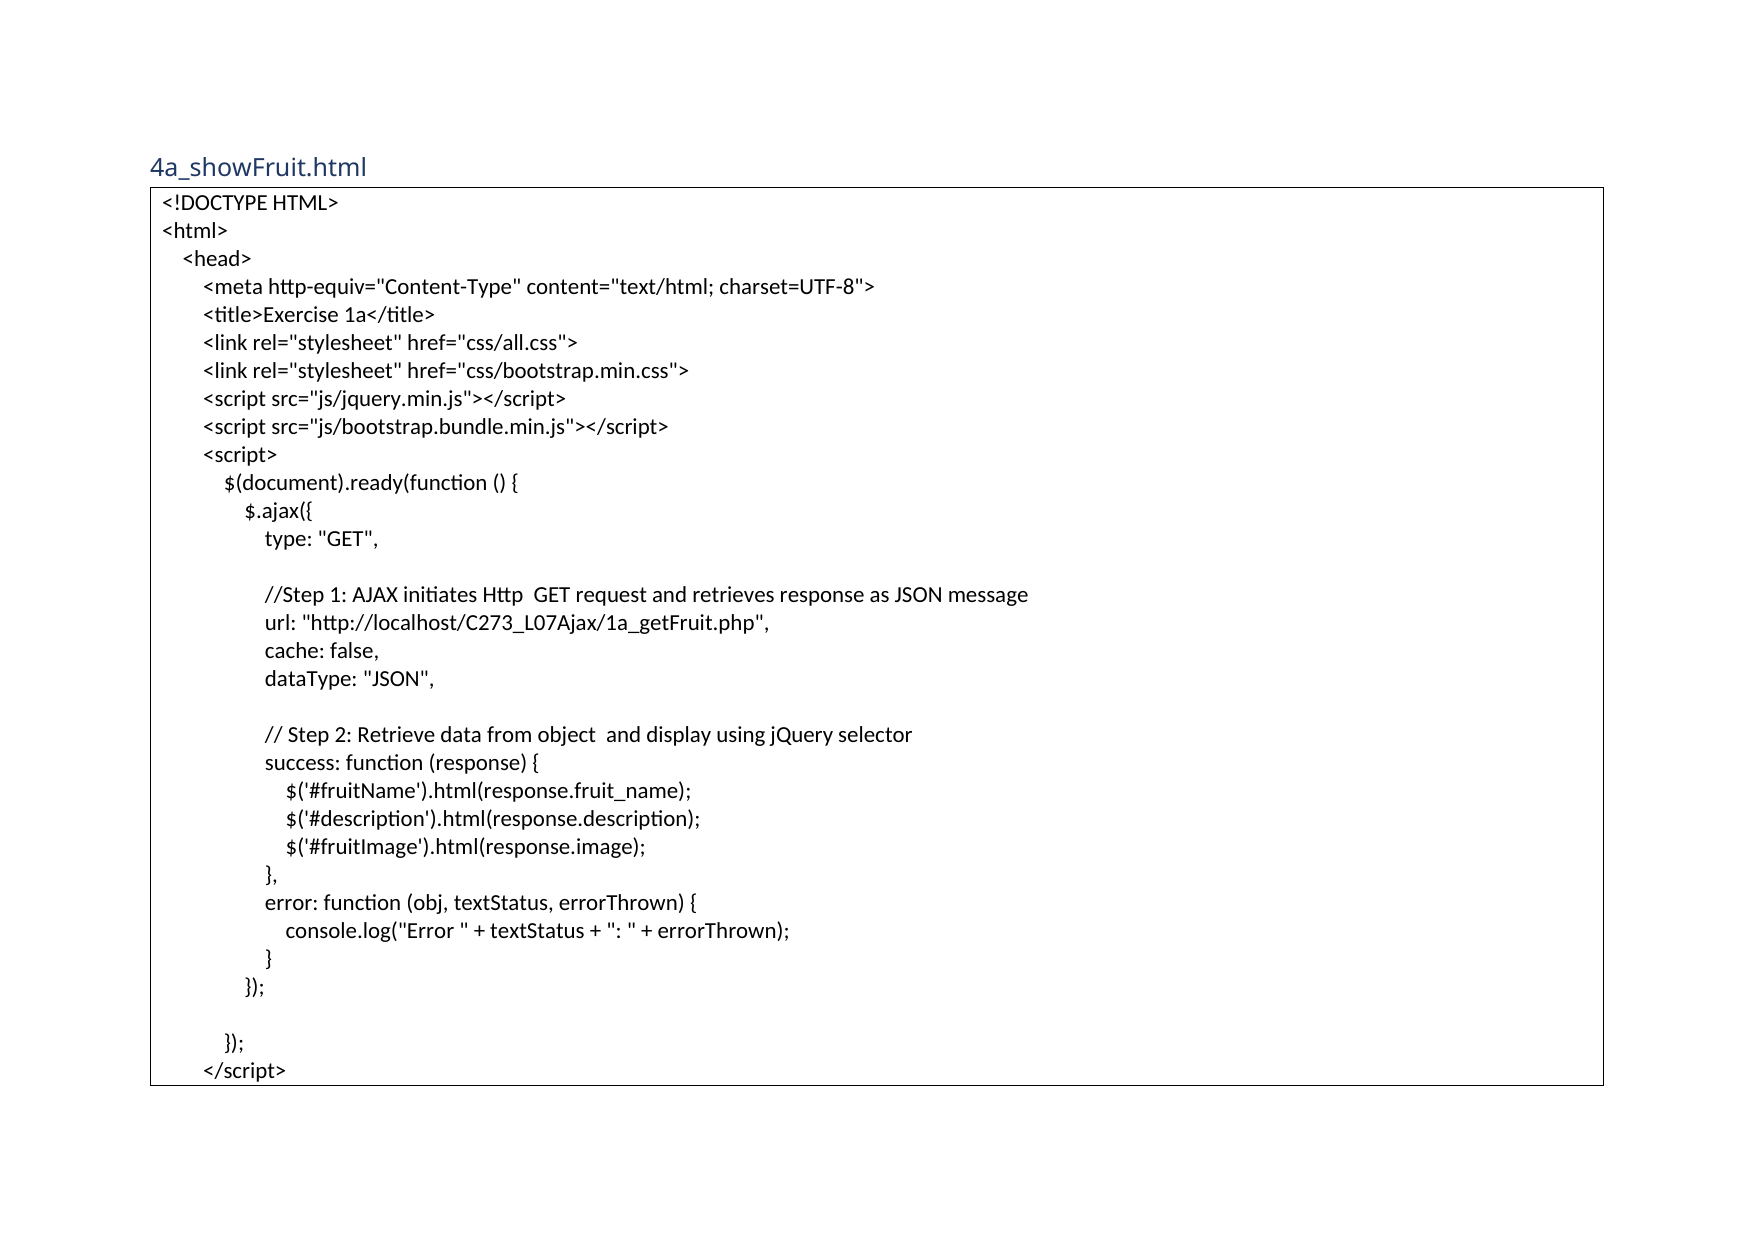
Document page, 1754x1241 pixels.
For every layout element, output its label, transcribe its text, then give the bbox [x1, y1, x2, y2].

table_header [151, 188, 1603, 1084]
subtitle 4a_showFruit.html [150, 150, 1604, 184]
